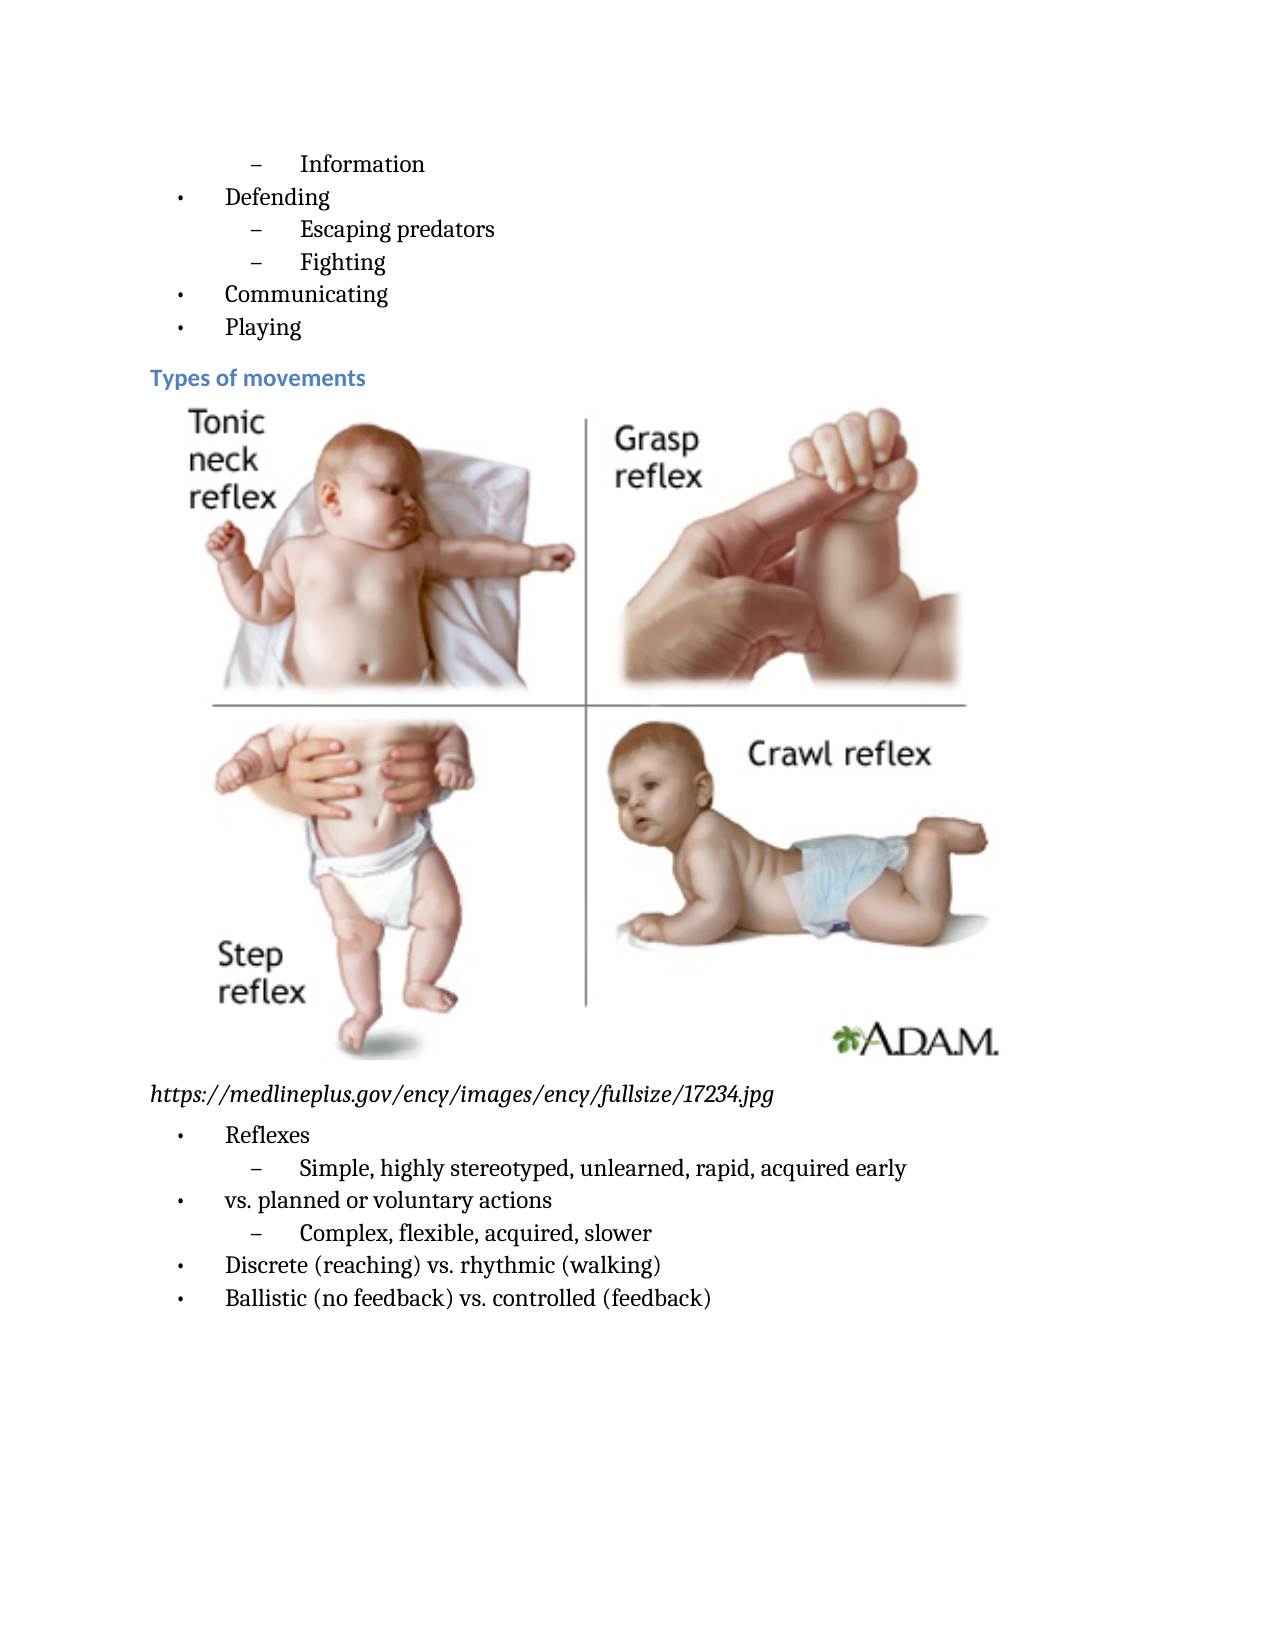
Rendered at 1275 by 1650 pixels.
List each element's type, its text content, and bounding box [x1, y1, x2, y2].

list Fighting [250, 247, 1125, 276]
list Communicating [175, 280, 1125, 309]
list vs. planned or voluntary actions [175, 1186, 1125, 1215]
subtitle Types of movements [150, 362, 1125, 393]
list Reflexes [175, 1121, 1125, 1150]
list Information [250, 150, 1125, 179]
list Ballistic (no feedback) vs. controlled (feedback) [175, 1284, 1125, 1313]
list Discrete (reaching) vs. rhythmic (walking) [175, 1251, 1125, 1280]
list Defending [175, 182, 1125, 211]
text https://medlineplus.gov/ency/images/ency/fullsize/17234.jpg [150, 1080, 1125, 1109]
picture [168, 392, 1003, 1060]
list Complex, flexible, acquired, slower [250, 1219, 1125, 1248]
list Simple, highly stereotyped, unlearned, rapid, acquired early [250, 1154, 1125, 1183]
list Escaping predators [250, 215, 1125, 244]
list Playing [175, 312, 1125, 341]
